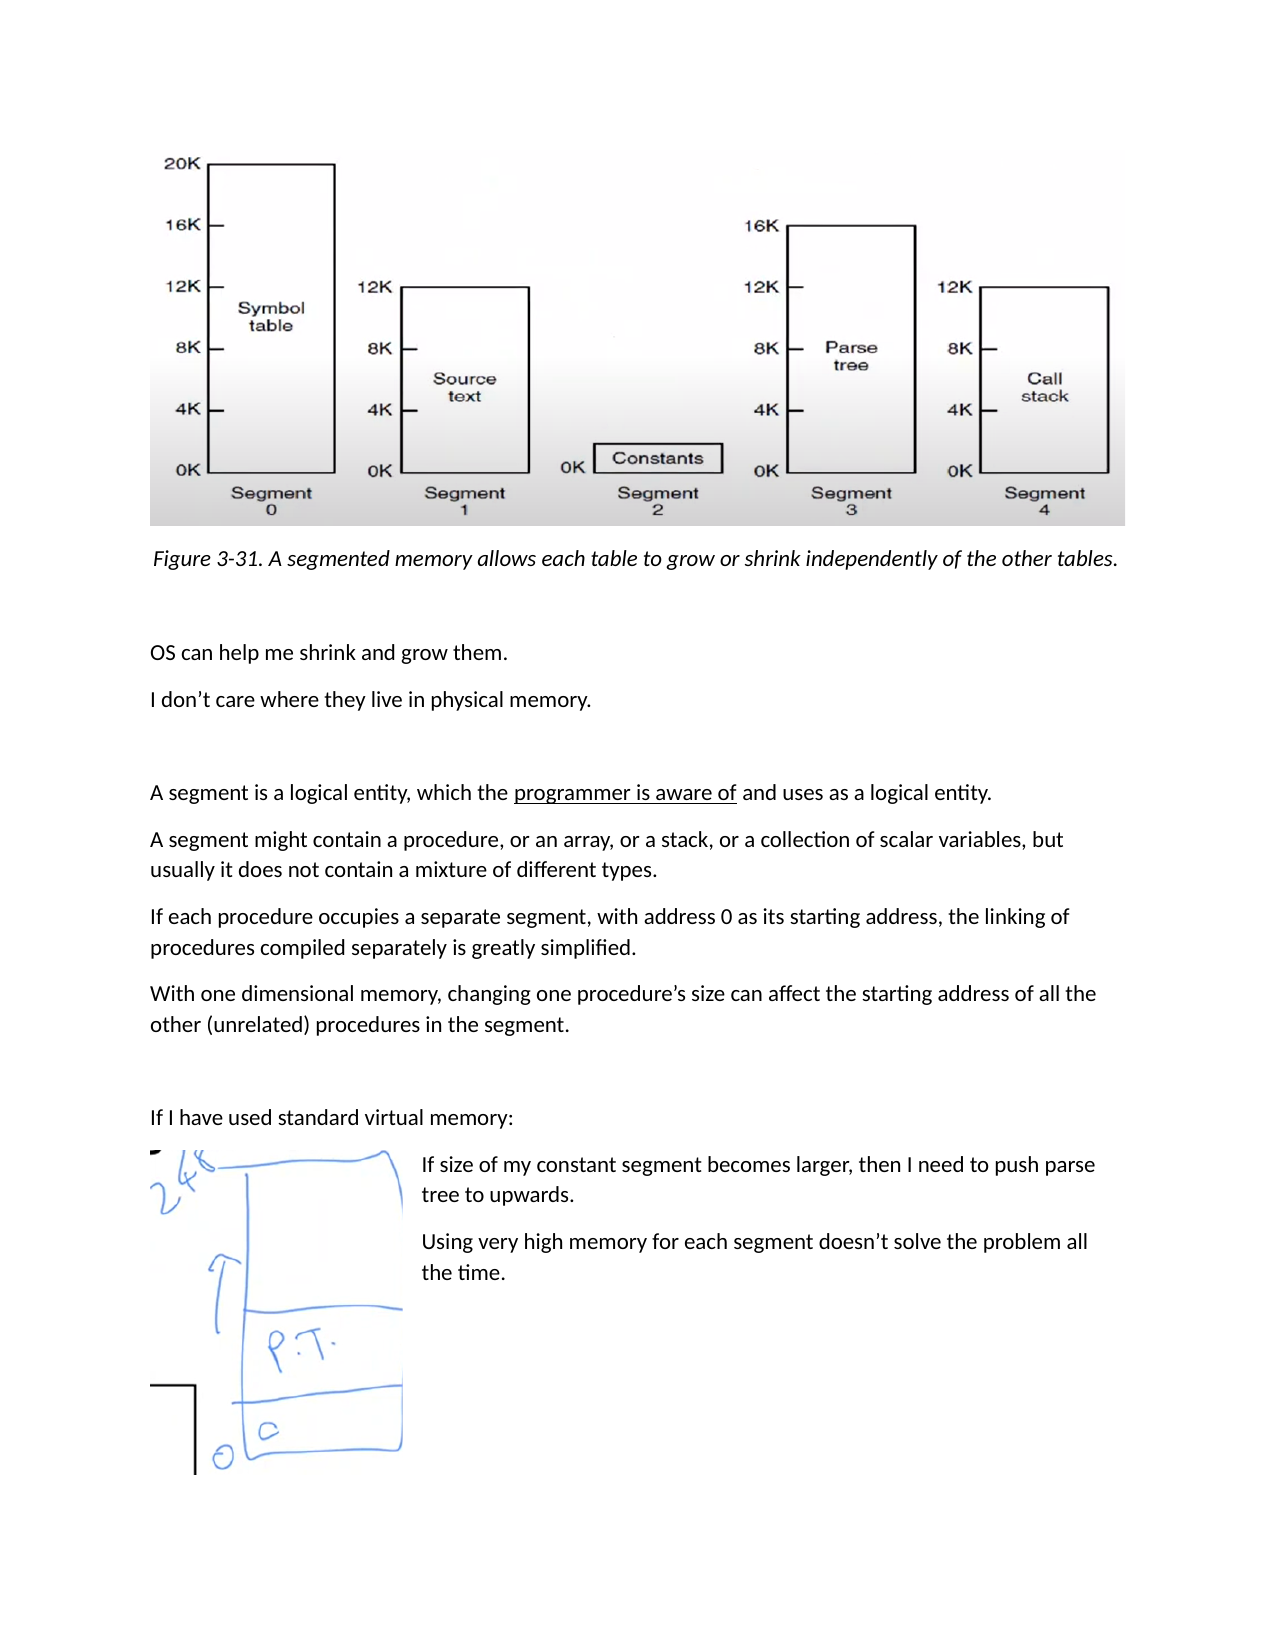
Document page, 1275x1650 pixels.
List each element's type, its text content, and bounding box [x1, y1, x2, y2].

text Using very high memory for each segment doesn’t solve the problem all the time. [403, 1227, 1125, 1286]
text If size of my constant segment becomes larger, then I need to push parse tree to upwards. [403, 1150, 1125, 1208]
text Figure 3-31. A segmented memory allows each table to grow or shrink independently of the other tables. [150, 544, 1125, 572]
text With one dimensional memory, changing one procedure’s size can affect the starting address of all the other (unrelated) procedures in the segment. [150, 979, 1125, 1038]
text If each procedure occupies a separate segment, with address 0 as its starting address, the linking of procedures compiled separately is greatly simplified. [150, 902, 1125, 961]
text A segment is a logical entity, which the programmer is aware of and uses as a logical entity. [150, 778, 1125, 806]
text A segment might contain a procedure, or an array, or a stack, or a collection of scalar variables, but usually it does not contain a mixture of different types. [150, 825, 1125, 883]
text If I have used standard virtual memory: [150, 1103, 1125, 1131]
text OS can help me shrink and grow them. [150, 638, 1125, 666]
text I don’t care where they live in physical memory. [150, 685, 1125, 713]
picture [150, 1150, 403, 1475]
picture [150, 150, 1125, 526]
